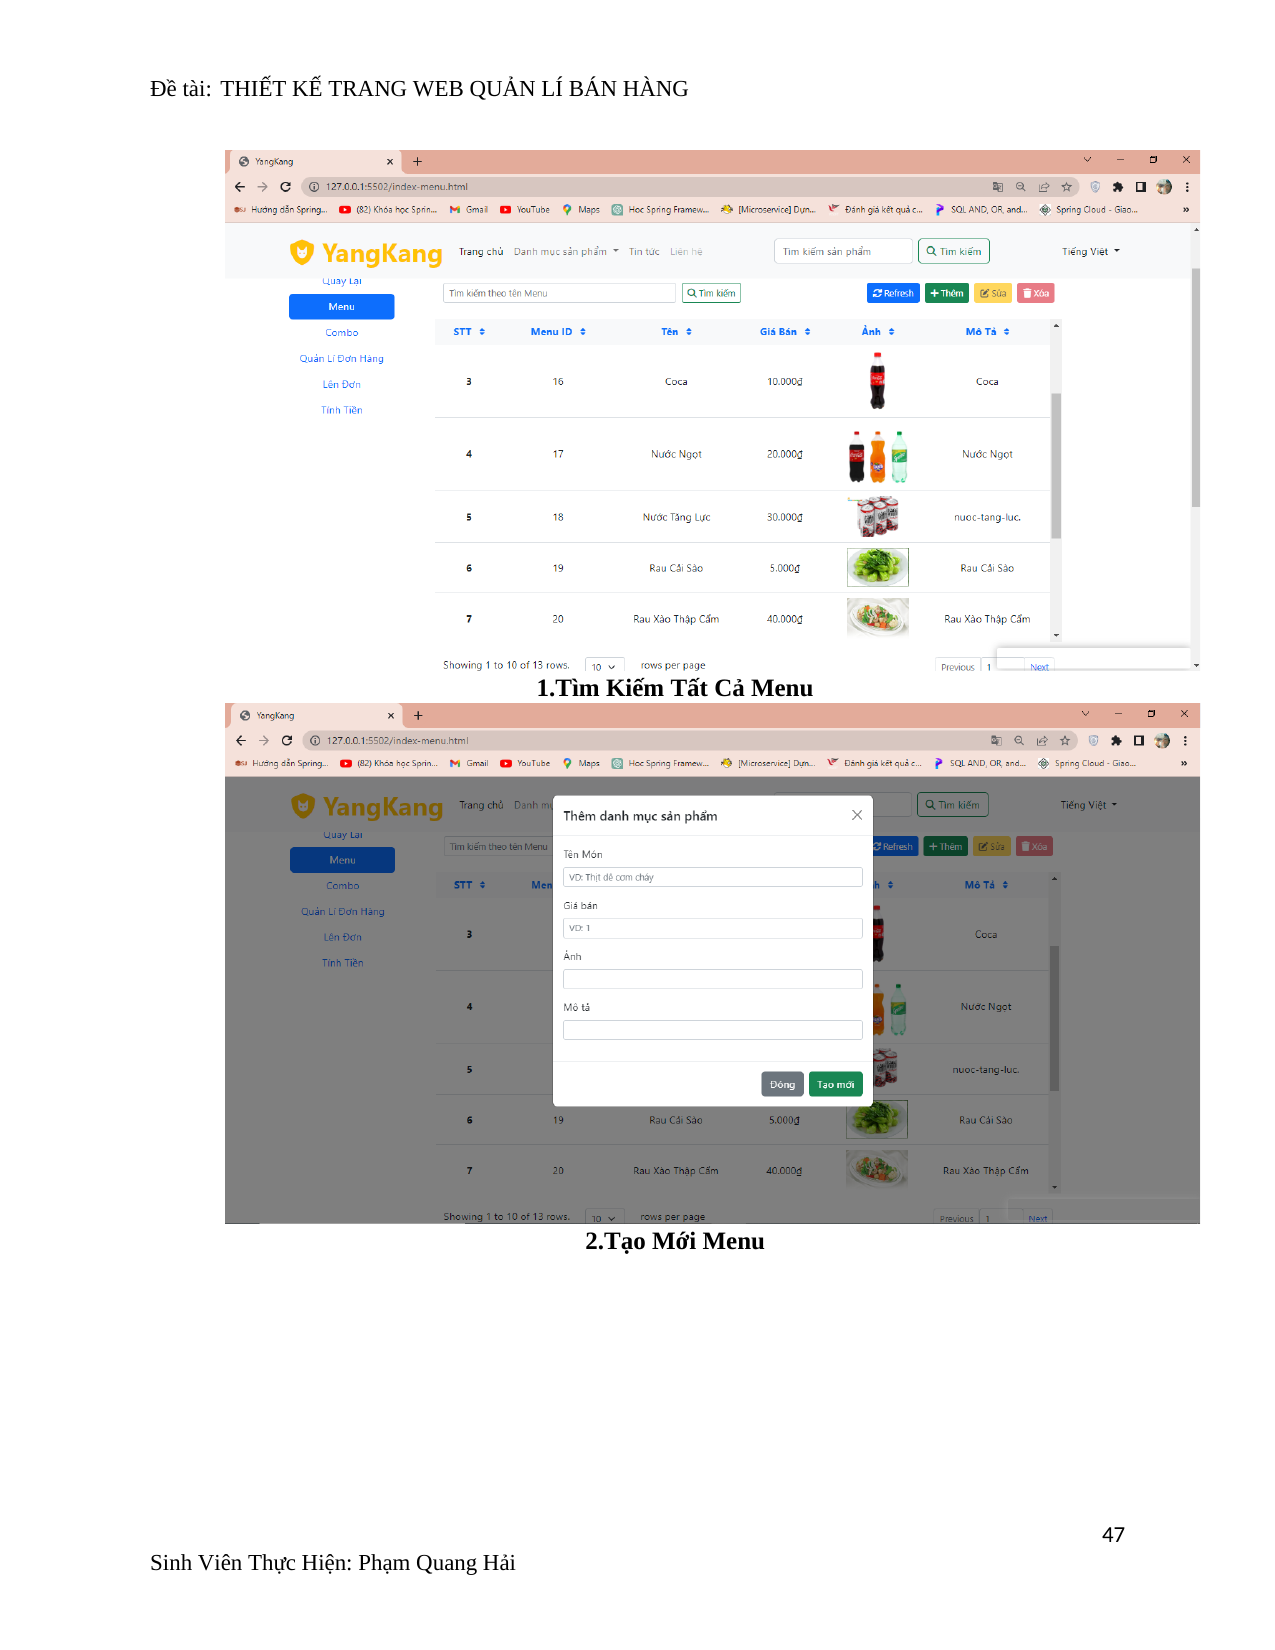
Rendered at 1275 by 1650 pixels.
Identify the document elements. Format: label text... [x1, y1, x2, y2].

list 2.Tạo Mới Menu [225, 1226, 1125, 1254]
picture [225, 150, 1200, 671]
picture [225, 703, 1200, 1224]
list 1.Tìm Kiếm Tất Cả Menu [225, 673, 1125, 701]
